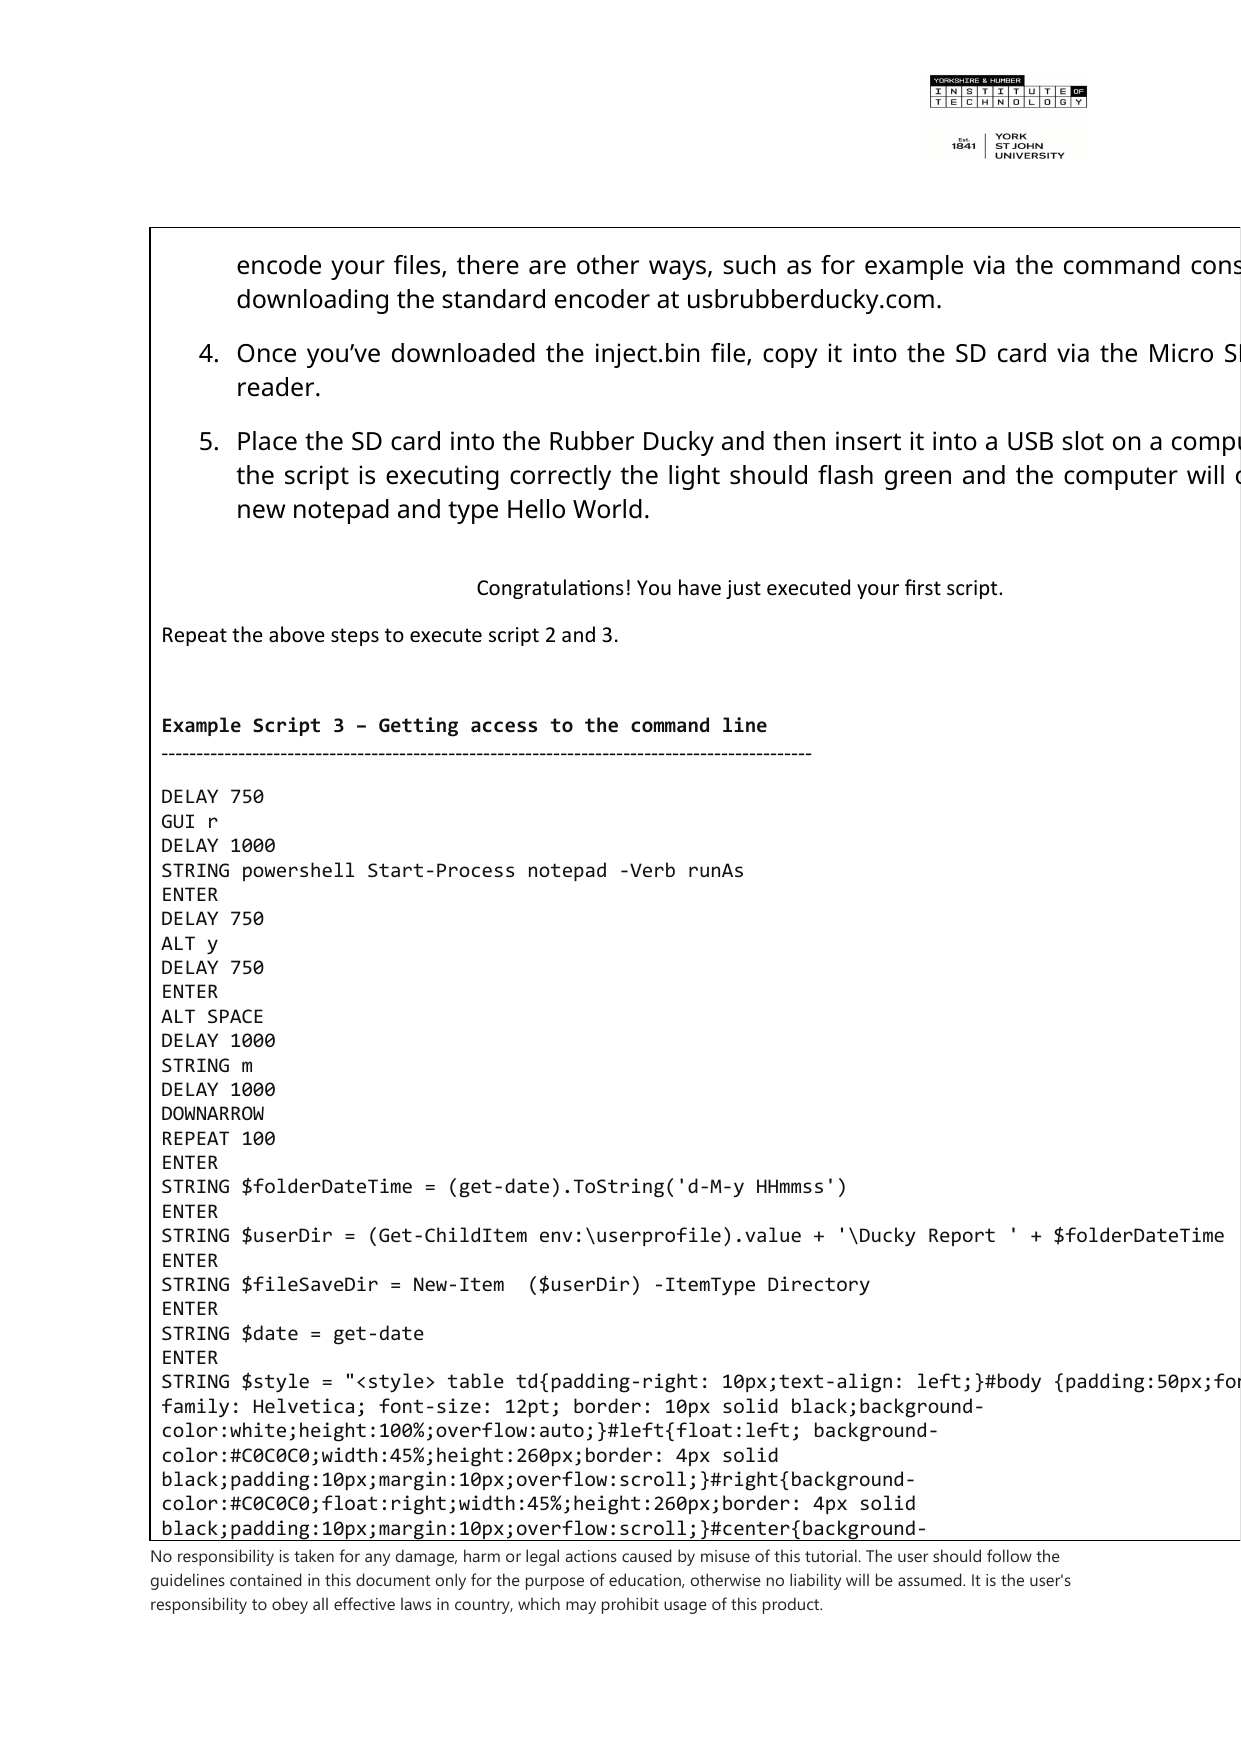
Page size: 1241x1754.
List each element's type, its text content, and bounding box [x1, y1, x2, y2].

picture [921, 73, 1091, 162]
